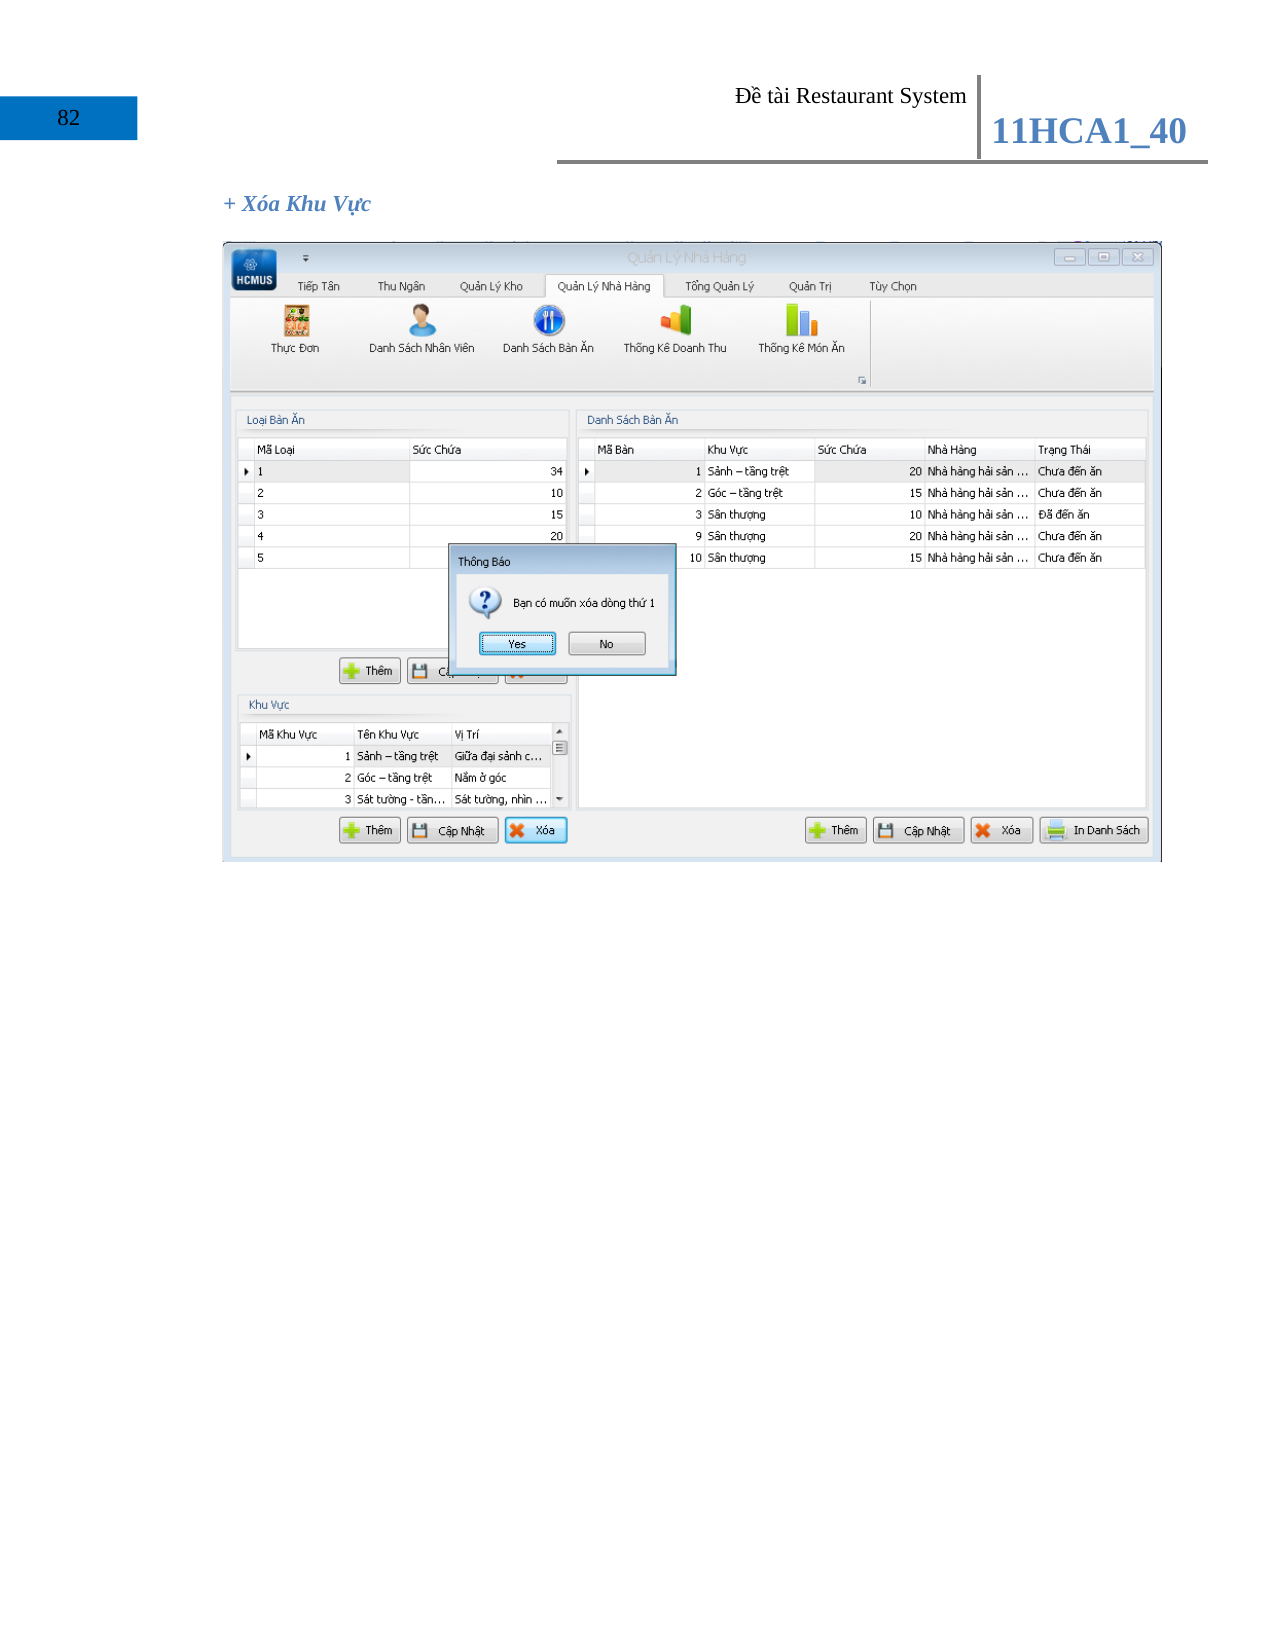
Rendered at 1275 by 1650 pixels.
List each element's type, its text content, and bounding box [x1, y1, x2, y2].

picture [222, 241, 1162, 862]
text + Xóa Khu Vực [223, 191, 1167, 217]
